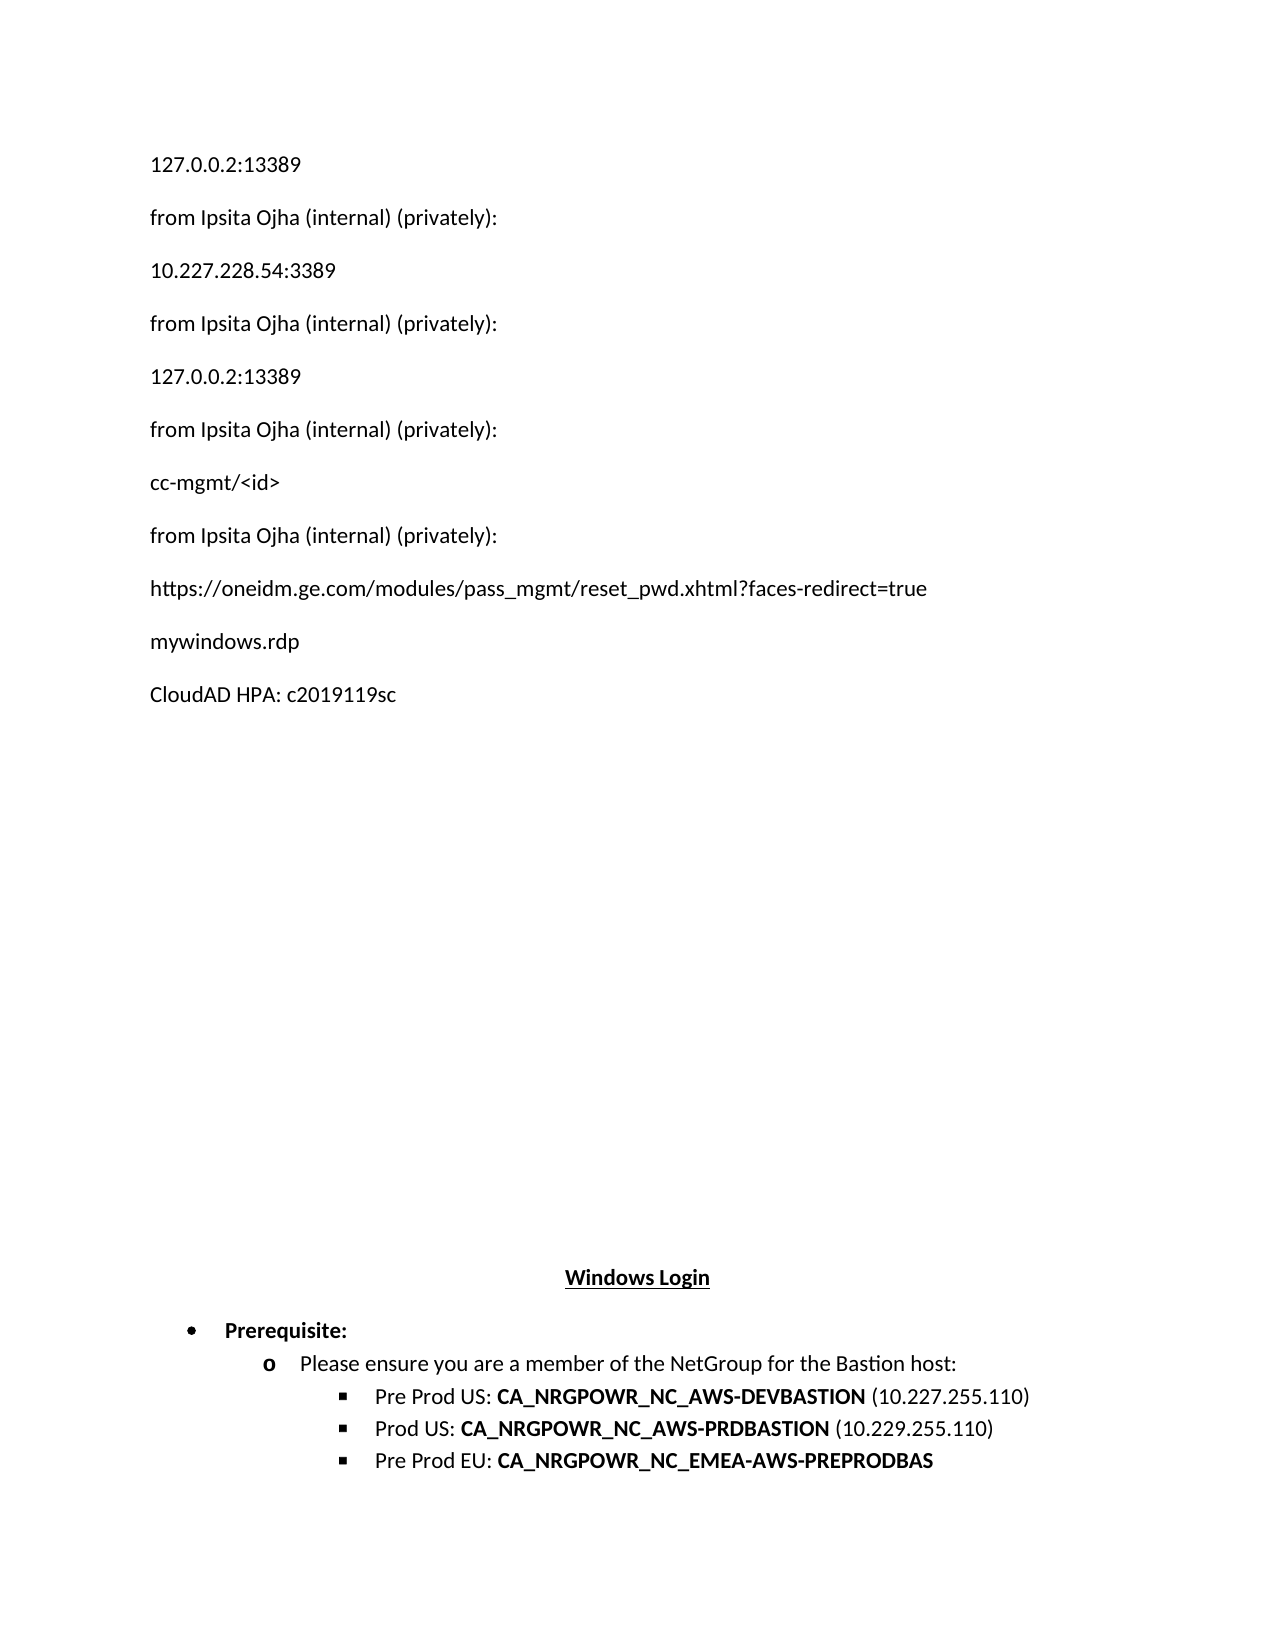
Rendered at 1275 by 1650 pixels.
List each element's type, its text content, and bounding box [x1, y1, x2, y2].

list Please ensure you are a member of the NetGroup for the Bastion host: [262, 1349, 1125, 1378]
text mywindows.rdp [150, 627, 1125, 655]
text 10.227.228.54:3389 [150, 256, 1125, 284]
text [150, 415, 1125, 443]
text https://oneidm.ge.com/modules/pass_mgmt/reset_pwd.xhtml?faces-redirect=true [150, 574, 1125, 602]
text cc-mgmt/<id> [150, 468, 1125, 496]
text 127.0.0.2:13389 [150, 362, 1125, 390]
text from Ipsita Ojha (internal) (privately): [150, 521, 1125, 549]
list Prerequisite: [187, 1316, 1125, 1344]
text CloudAD HPA: c2019119sc [150, 680, 1125, 708]
text 127.0.0.2:13389 [150, 150, 1125, 178]
text Windows Login [150, 1263, 1125, 1291]
list Pre Prod EU: CA_NRGPOWR_NC_EMEA-AWS-PREPRODBAS [337, 1447, 1125, 1474]
list Pre Prod US: CA_NRGPOWR_NC_AWS-DEVBASTION (10.227.255.110) [337, 1382, 1125, 1410]
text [150, 203, 1125, 231]
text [150, 309, 1125, 337]
list Prod US: CA_NRGPOWR_NC_AWS-PRDBASTION (10.229.255.110) [337, 1414, 1125, 1442]
